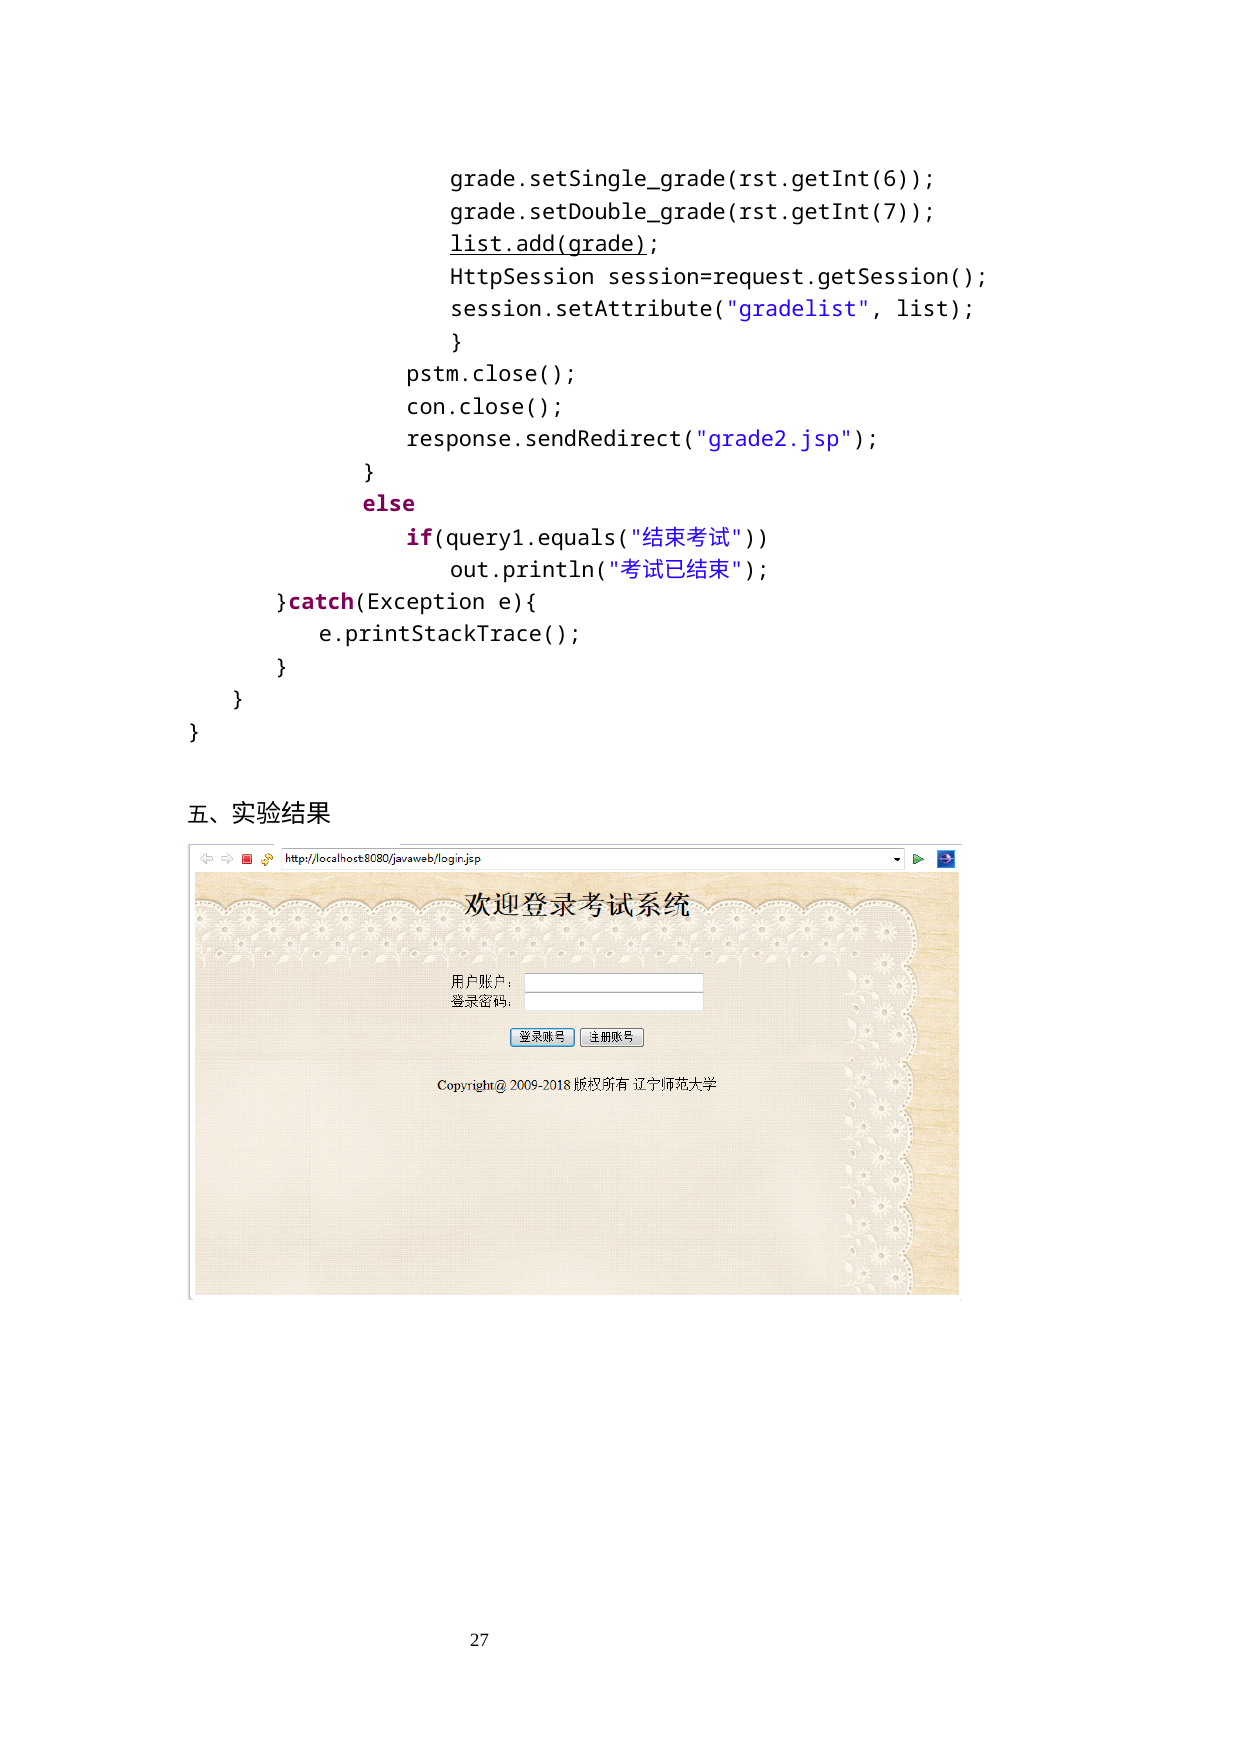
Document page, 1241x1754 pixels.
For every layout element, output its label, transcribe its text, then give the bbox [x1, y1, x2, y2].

list 实验结果 [187, 779, 1053, 844]
text out.println("考试已结束"); [187, 552, 1053, 584]
text else [187, 487, 1053, 519]
text grade.setDouble_grade(rst.getInt(7)); [187, 194, 1053, 227]
text e.printStackTrace(); [187, 617, 1053, 649]
text } [187, 324, 1053, 357]
text if(query1.equals("结束考试")) [187, 519, 1053, 552]
text pstm.close(); [187, 357, 1053, 389]
text con.close(); [187, 389, 1053, 422]
picture [187, 844, 962, 1300]
text } [187, 682, 1053, 714]
text } [187, 649, 1053, 682]
text grade.setSingle_grade(rst.getInt(6)); [187, 162, 1053, 194]
text session.setAttribute("gradelist", list); [187, 292, 1053, 324]
text } [187, 714, 1053, 747]
text } [187, 454, 1053, 487]
text }catch(Exception e){ [187, 584, 1053, 617]
text list.add(grade); [187, 227, 1053, 259]
text HttpSession session=request.getSession(); [187, 259, 1053, 292]
text response.sendRedirect("grade2.jsp"); [187, 422, 1053, 454]
